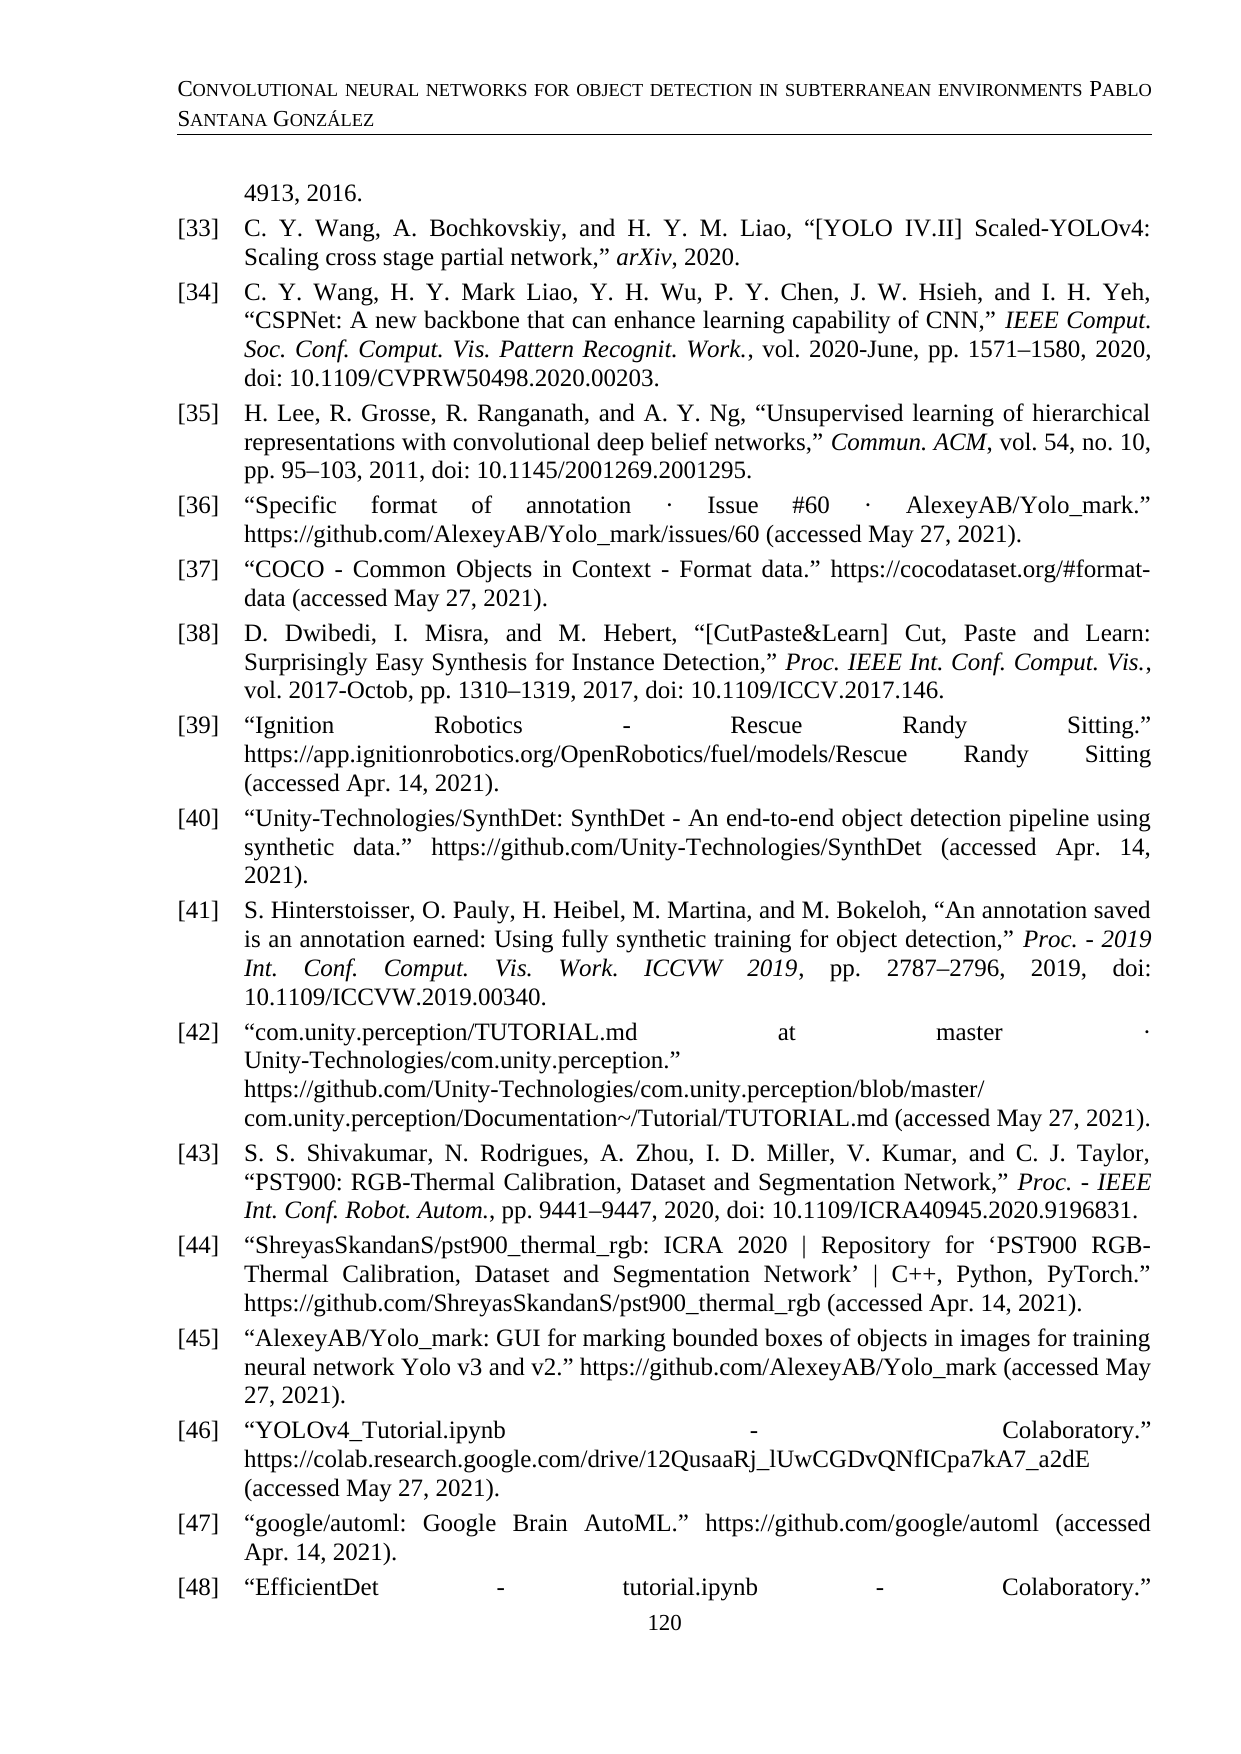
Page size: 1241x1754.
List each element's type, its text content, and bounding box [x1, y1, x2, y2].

text [37] “COCO - Common Objects in Context - Format data.” https://cocodataset.org/#format-data (accessed May 27, 2021). [177, 554, 1152, 612]
text [45] “AlexeyAB/Yolo_mark: GUI for marking bounded boxes of objects in images for training neural network Yolo v3 and v2.” https://github.com/AlexeyAB/Yolo_mark (accessed May 27, 2021). [177, 1323, 1152, 1409]
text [177, 1572, 1152, 1600]
text [43] S. S. Shivakumar, N. Rodrigues, A. Zhou, I. D. Miller, V. Kumar, and C. J. Taylor, “PST900: RGB-Thermal Calibration, Dataset and Segmentation Network,” Proc. - IEEE Int. Conf. Robot. Autom., pp. 9441–9447, 2020, doi: 10.1109/ICRA40945.2020.9196831. [177, 1138, 1152, 1224]
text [177, 178, 1152, 207]
text [33] C. Y. Wang, A. Bochkovskiy, and H. Y. M. Liao, “[YOLO IV.II] Scaled-YOLOv4: Scaling cross stage partial network,” arXiv, 2020. [177, 213, 1152, 270]
text [34] C. Y. Wang, H. Y. Mark Liao, Y. H. Wu, P. Y. Chen, J. W. Hsieh, and I. H. Yeh, “CSPNet: A new backbone that can enhance learning capability of CNN,” IEEE Comput. Soc. Conf. Comput. Vis. Pattern Recognit. Work., vol. 2020-June, pp. 1571–1580, 2020, doi: 10.1109/CVPRW50498.2020.00203. [177, 277, 1152, 392]
text [42] “com.unity.perception/TUTORIAL.md at master · Unity-Technologies/com.unity.perception.” https://github.com/Unity-Technologies/com.unity.perception/blob/master/com.unity.perception/Documentation~/Tutorial/TUTORIAL.md (accessed May 27, 2021). [177, 1017, 1152, 1132]
text [40] “Unity-Technologies/SynthDet: SynthDet - An end-to-end object detection pipeline using synthetic data.” https://github.com/Unity-Technologies/SynthDet (accessed Apr. 14, 2021). [177, 803, 1152, 889]
text [41] S. Hinterstoisser, O. Pauly, H. Heibel, M. Martina, and M. Bokeloh, “An annotation saved is an annotation earned: Using fully synthetic training for object detection,” Proc. - 2019 Int. Conf. Comput. Vis. Work. ICCVW 2019, pp. 2787–2796, 2019, doi: 10.1109/ICCVW.2019.00340. [177, 895, 1152, 1010]
text [39] “Ignition Robotics - Rescue Randy Sitting.” https://app.ignitionrobotics.org/OpenRobotics/fuel/models/Rescue Randy Sitting (accessed Apr. 14, 2021). [177, 710, 1152, 797]
text [47] “google/automl: Google Brain AutoML.” https://github.com/google/automl (accessed Apr. 14, 2021). [177, 1508, 1152, 1565]
text [38] D. Dwibedi, I. Misra, and M. Hebert, “[CutPaste&Learn] Cut, Paste and Learn: Surprisingly Easy Synthesis for Instance Detection,” Proc. IEEE Int. Conf. Comput. Vis., vol. 2017-Octob, pp. 1310–1319, 2017, doi: 10.1109/ICCV.2017.146. [177, 618, 1152, 704]
text [46] “YOLOv4_Tutorial.ipynb - Colaboratory.” https://colab.research.google.com/drive/12QusaaRj_lUwCGDvQNfICpa7kA7_a2dE (accessed May 27, 2021). [177, 1415, 1152, 1502]
text [35] H. Lee, R. Grosse, R. Ranganath, and A. Y. Ng, “Unsupervised learning of hierarchical representations with convolutional deep belief networks,” Commun. ACM, vol. 54, no. 10, pp. 95–103, 2011, doi: 10.1145/2001269.2001295. [177, 398, 1152, 484]
text [36] “Specific format of annotation · Issue #60 · AlexeyAB/Yolo_mark.” https://github.com/AlexeyAB/Yolo_mark/issues/60 (accessed May 27, 2021). [177, 490, 1152, 548]
text [44] “ShreyasSkandanS/pst900_thermal_rgb: ICRA 2020 | Repository for ‘PST900 RGB-Thermal Calibration, Dataset and Segmentation Network’ | C++, Python, PyTorch.” https://github.com/ShreyasSkandanS/pst900_thermal_rgb (accessed Apr. 14, 2021). [177, 1230, 1152, 1317]
